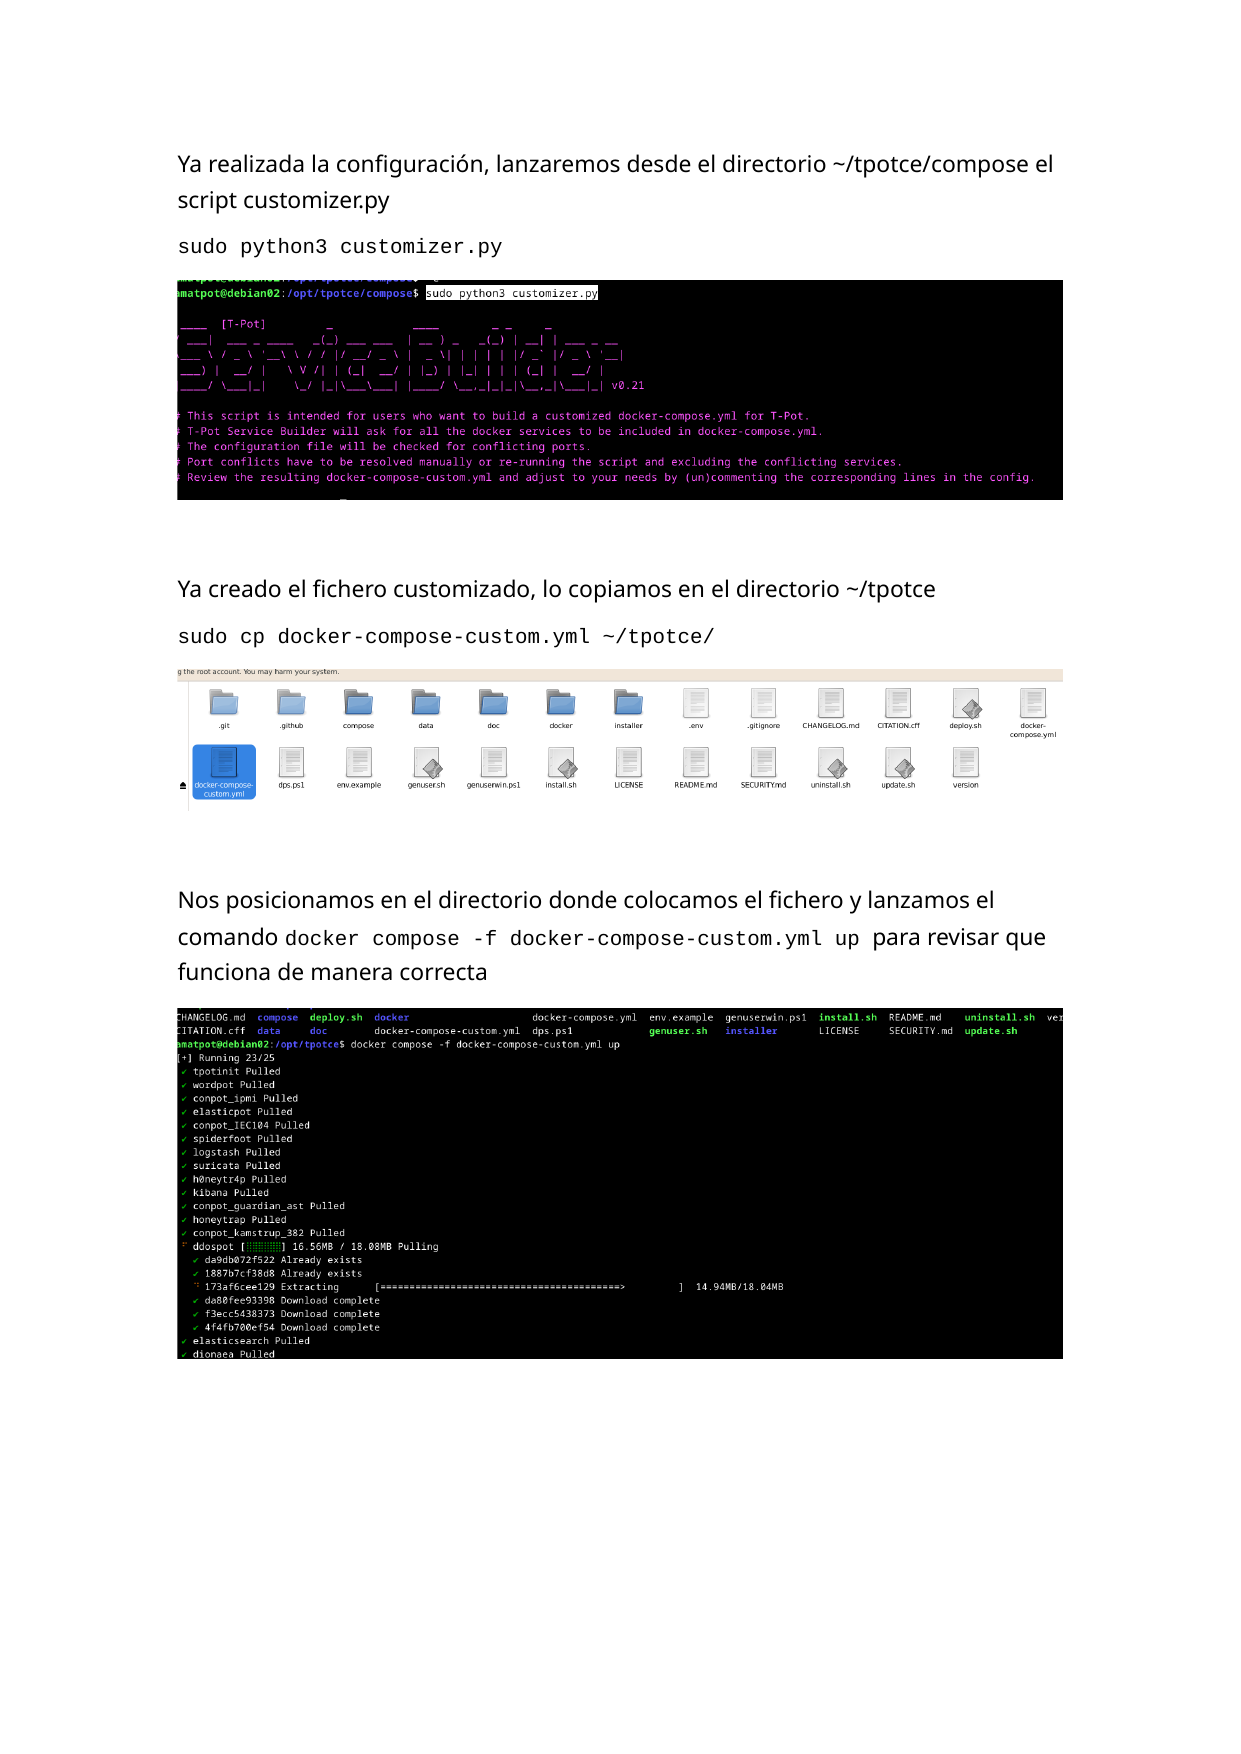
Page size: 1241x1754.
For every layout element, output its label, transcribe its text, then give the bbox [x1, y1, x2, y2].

text Ya creado el fichero customizado, lo copiamos en el directorio ~/tpotce [177, 573, 1063, 604]
picture [177, 1008, 1063, 1359]
text Ya realizada la configuración, lanzaremos desde el directorio ~/tpotce/compose el script customizer.py [177, 148, 1063, 215]
text Nos posicionamos en el directorio donde colocamos el fichero y lanzamos el comando docker compose -f docker-compose-custom.yml up para revisar que funciona de manera correcta [177, 884, 1063, 988]
picture [177, 669, 1063, 811]
text sudo python3 customizer.py [177, 236, 1063, 260]
picture [177, 280, 1063, 500]
text sudo cp docker-compose-custom.yml ~/tpotce/ [177, 626, 1063, 649]
